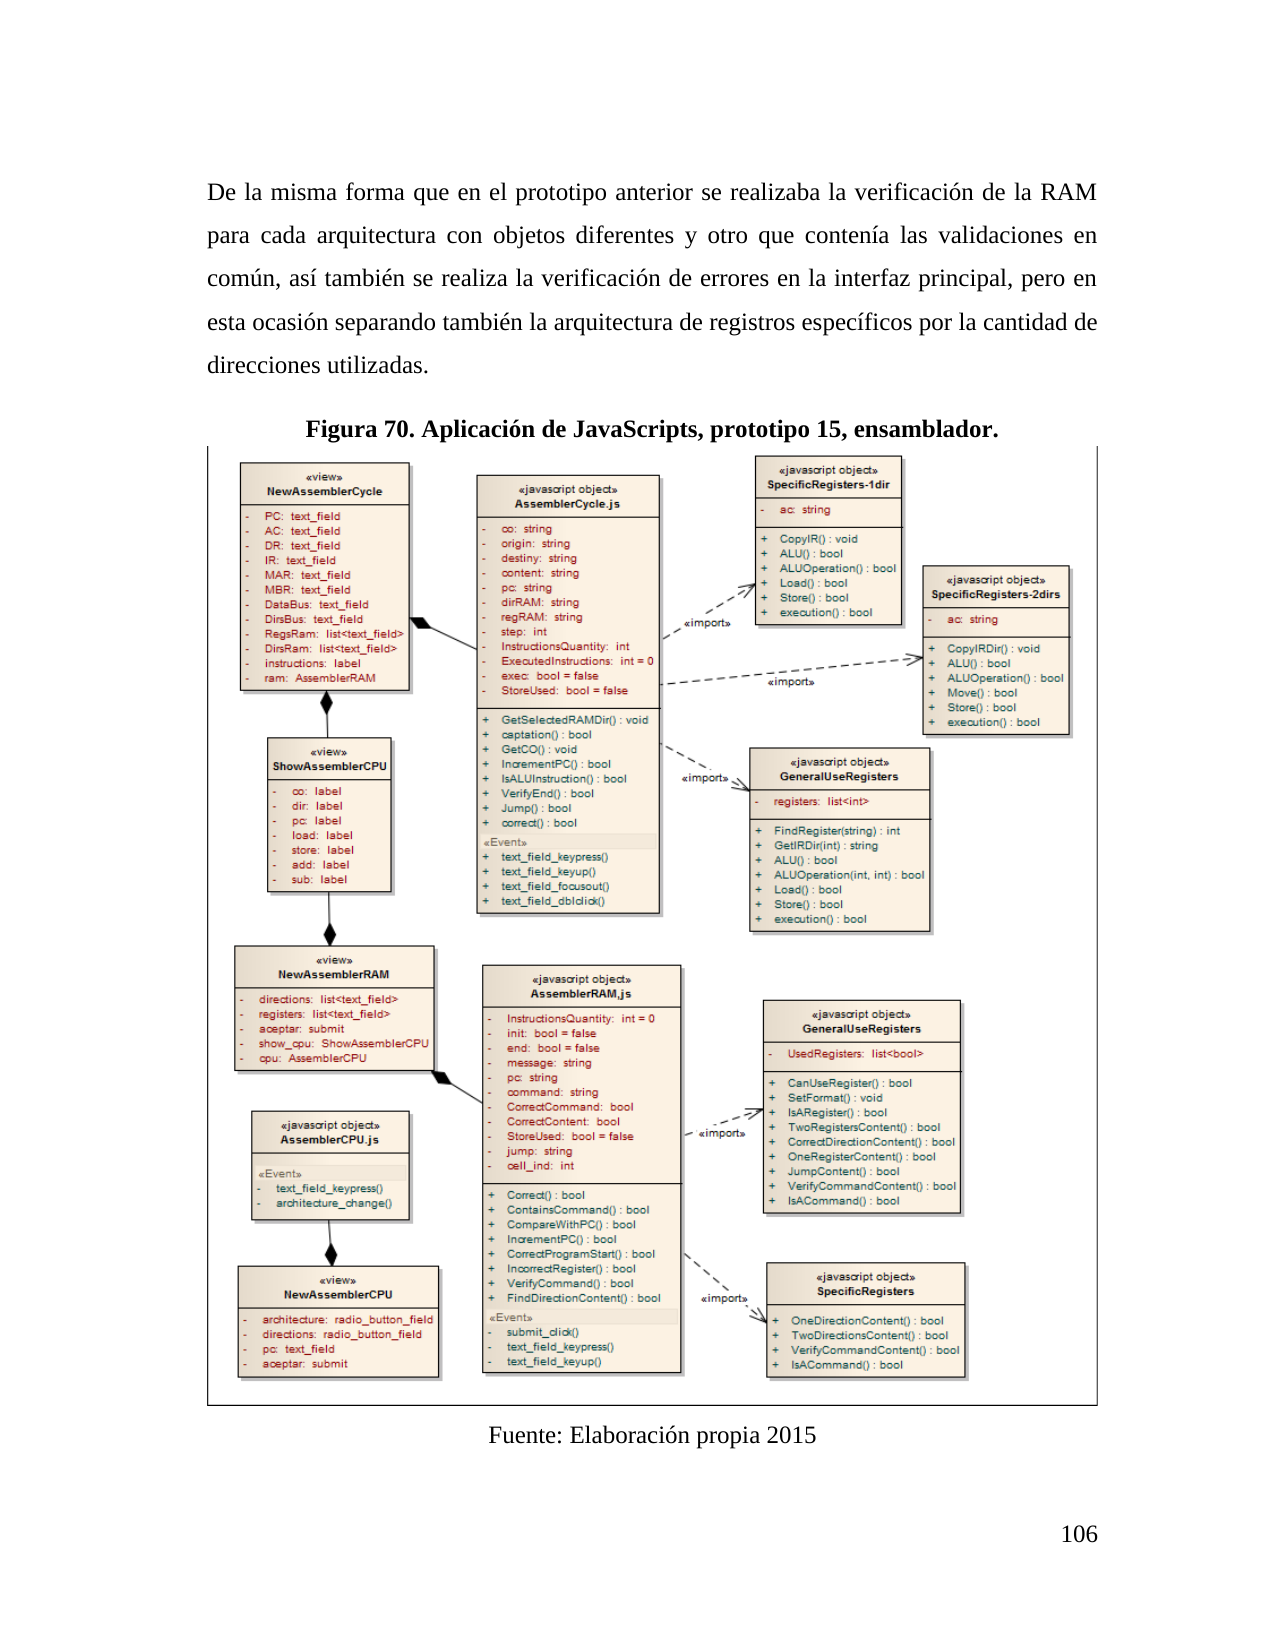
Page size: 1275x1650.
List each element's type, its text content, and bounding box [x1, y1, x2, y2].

picture [207, 446, 1098, 1406]
subtitle Figura 70. Aplicación de JavaScripts, prototipo 15, ensamblador. [207, 414, 1098, 442]
text Fuente: Elaboración propia 2015 [207, 1420, 1098, 1449]
text De la misma forma que en el prototipo anterior se realizaba la verificación de la RAM para cada arquitectura con objetos diferentes y otro que contenía las validaciones en común, así también se realiza la verificación de errores en la interfaz principal, pero en esta ocasión separando también la arquitectura de registros específicos por la cantidad de direcciones utilizadas. [207, 177, 1098, 378]
